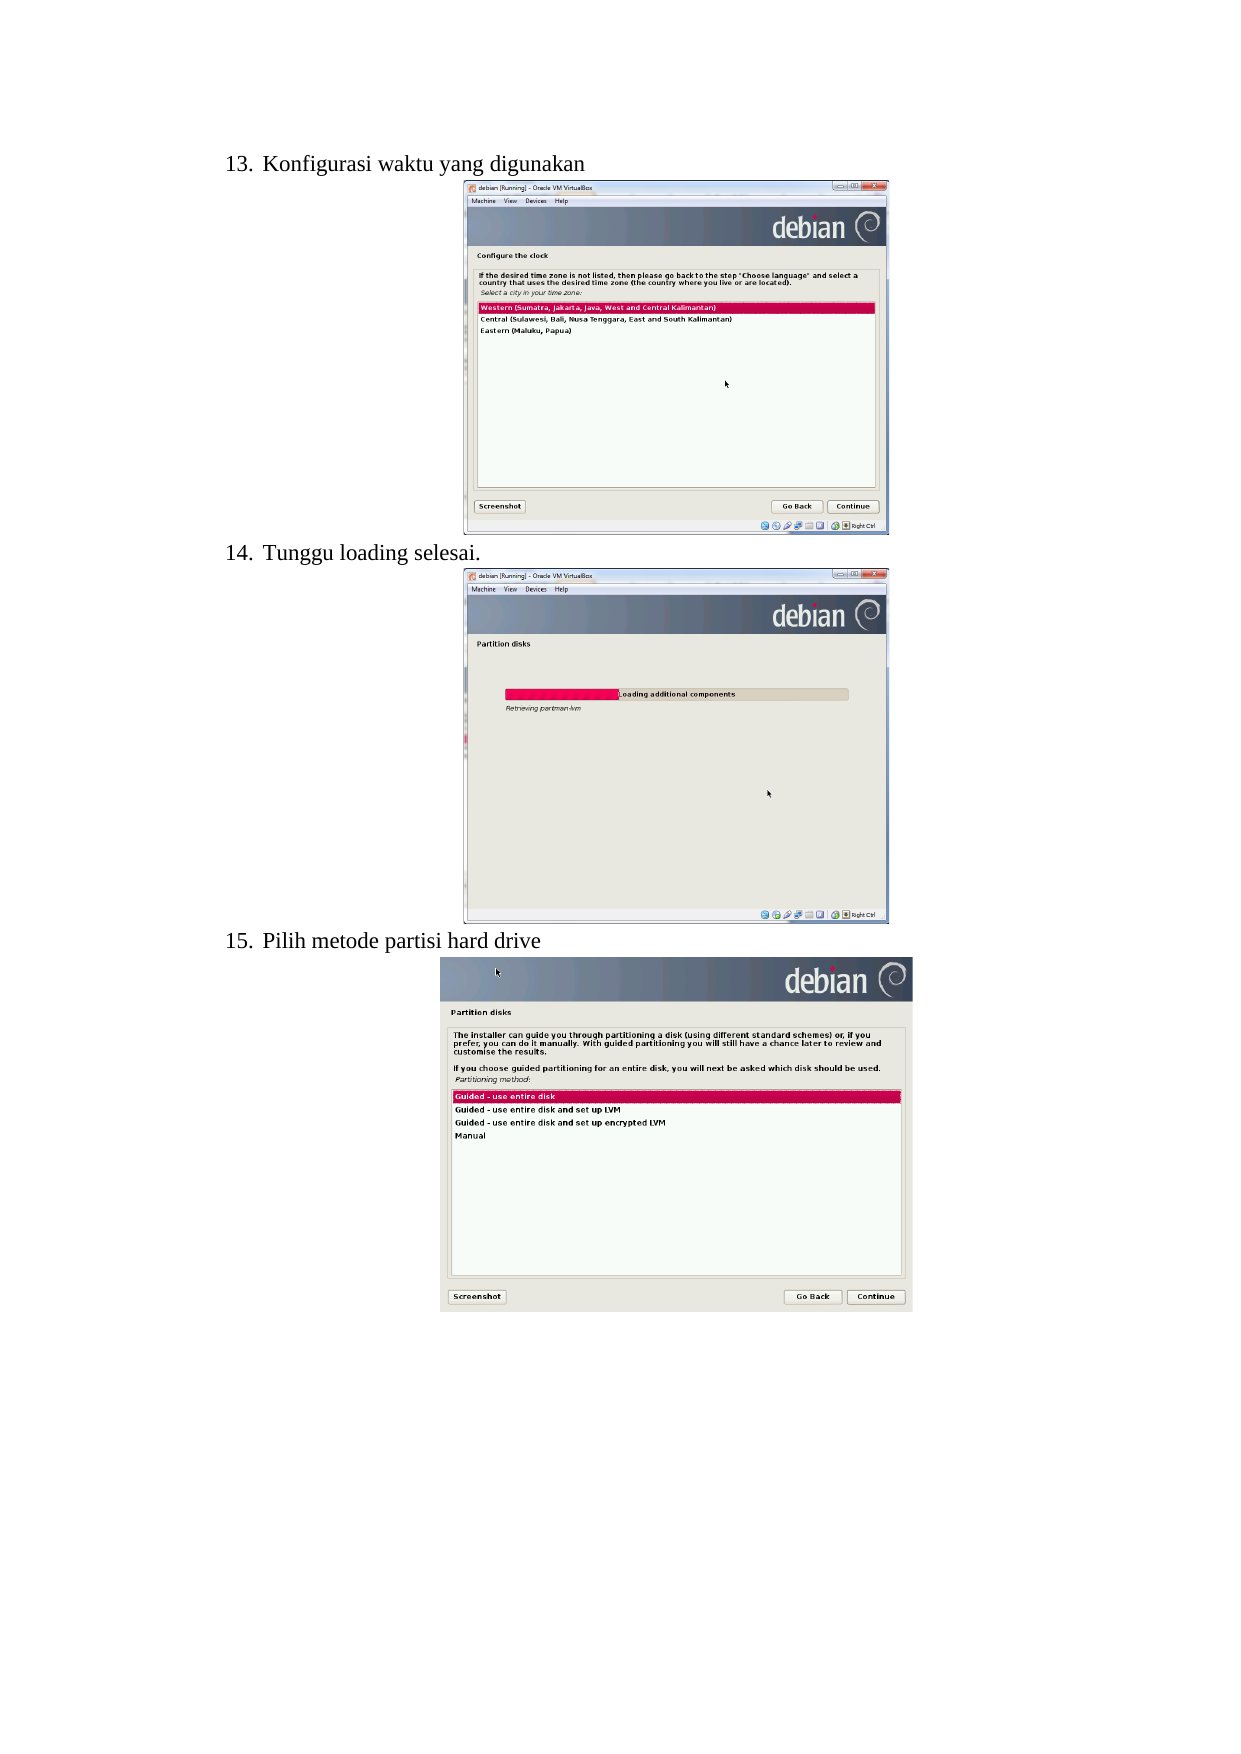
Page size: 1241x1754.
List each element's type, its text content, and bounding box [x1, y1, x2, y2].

picture [440, 957, 913, 1312]
picture [463, 180, 890, 535]
list Pilih metode partisi hard drive [225, 927, 1090, 954]
list Tunggu loading selesai. [225, 539, 1090, 565]
list Konfigurasi waktu yang digunakan [225, 150, 1090, 176]
picture [463, 568, 890, 924]
